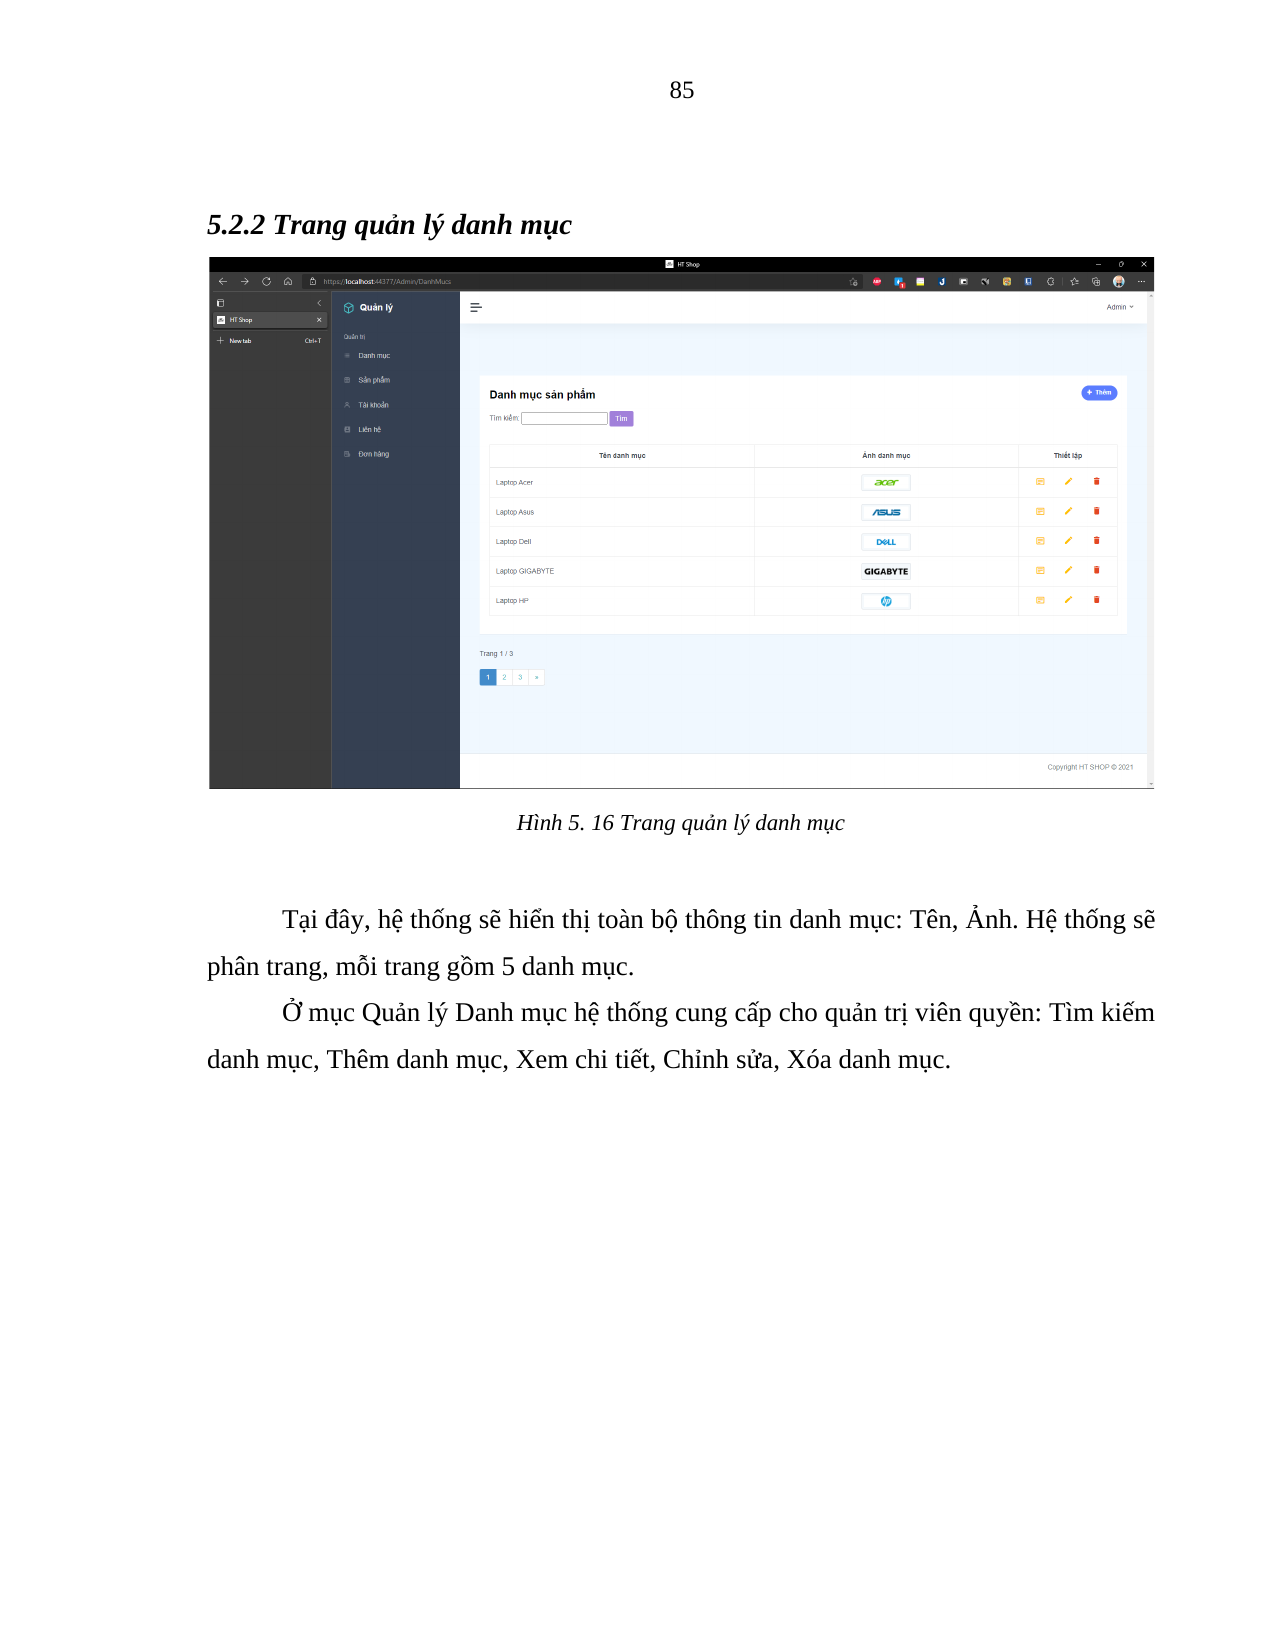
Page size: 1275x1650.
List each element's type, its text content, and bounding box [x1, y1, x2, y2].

picture [209, 257, 1155, 789]
list Trang quản lý danh mục [207, 207, 1157, 240]
text Ở mục Quản lý Danh mục hệ thống cung cấp cho quản trị viên quyền: Tìm kiếm danh mục, Thêm danh mục, Xem chi tiết, Chỉnh sửa, Xóa danh mục. [207, 997, 1157, 1074]
text Hình 5. 16 Trang quản lý danh mục [207, 809, 1157, 836]
text Tại đây, hệ thống sẽ hiển thị toàn bộ thông tin danh mục: Tên, Ảnh. Hệ thống sẽ phân trang, mỗi trang gồm 5 danh mục. [207, 903, 1157, 981]
